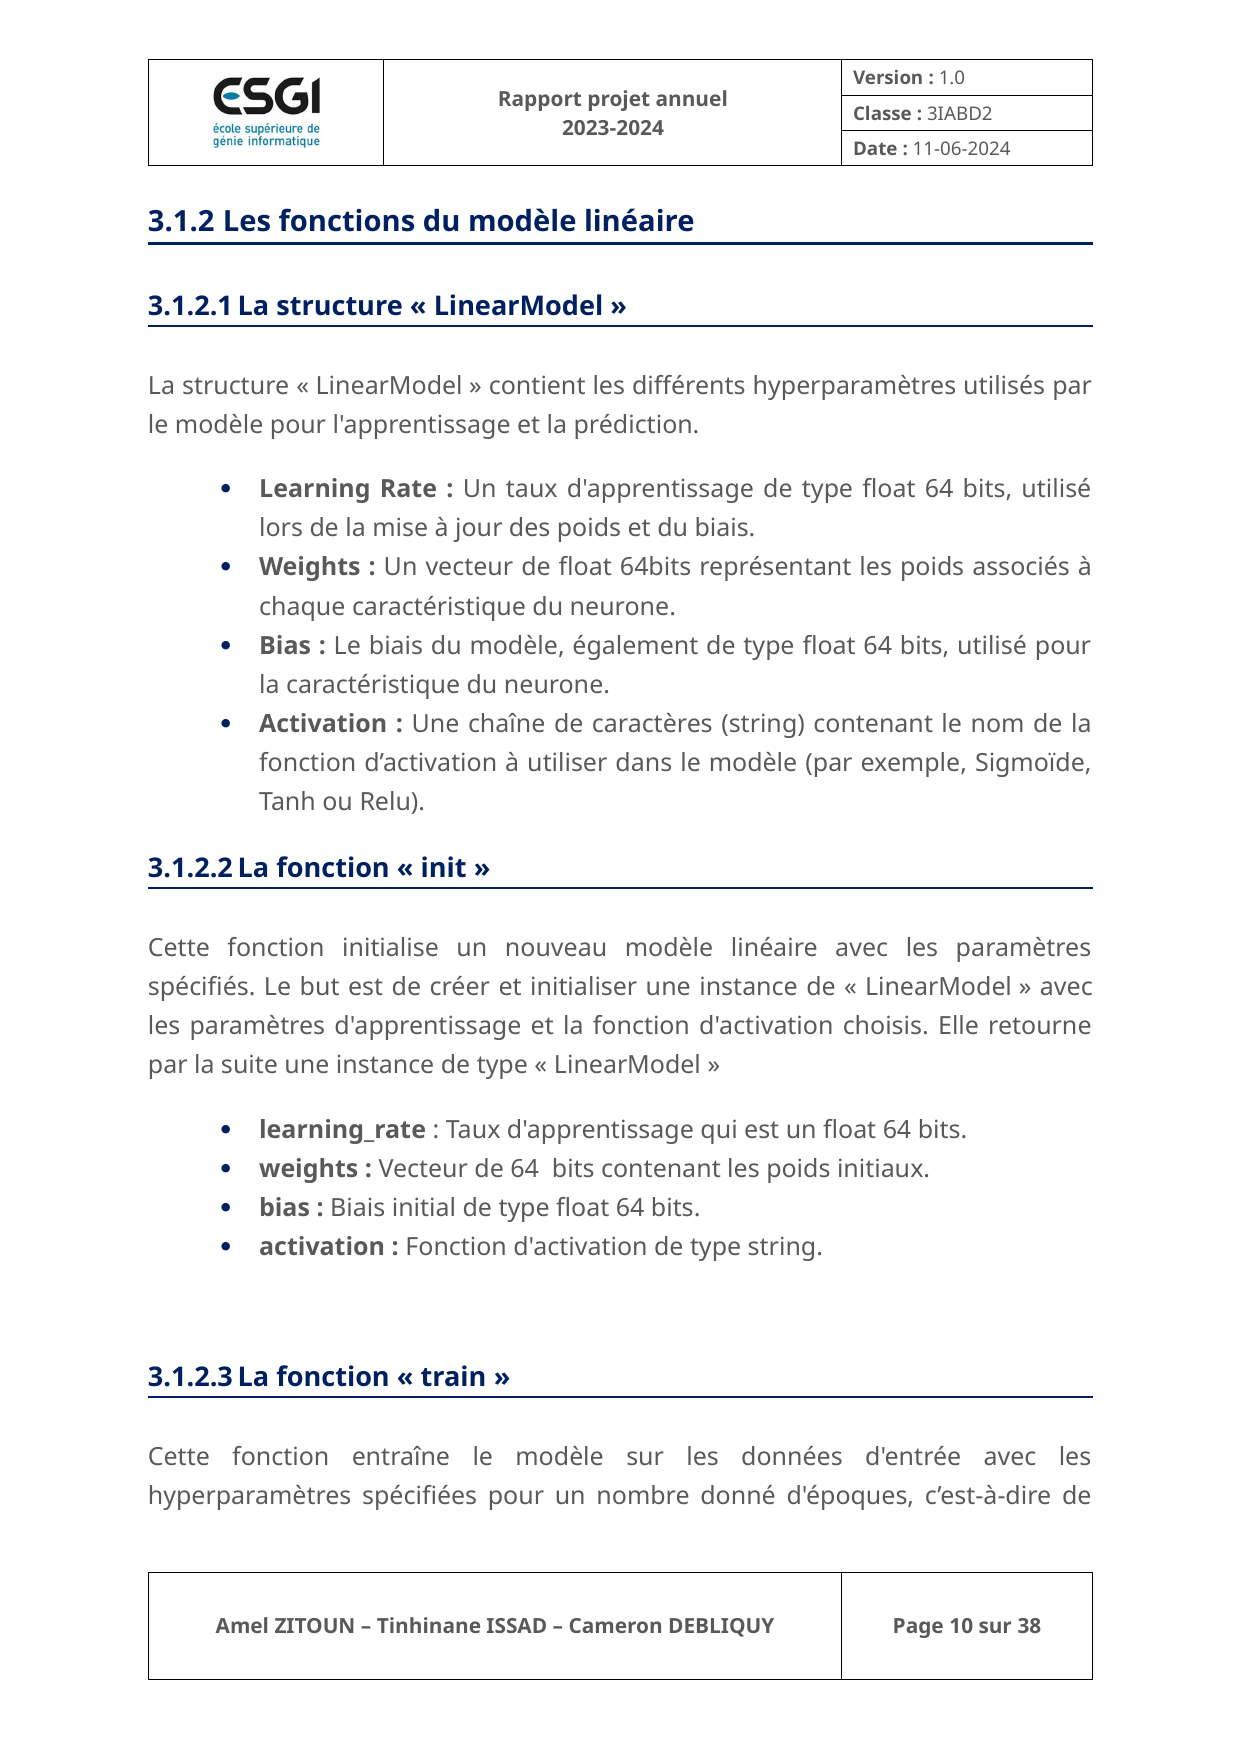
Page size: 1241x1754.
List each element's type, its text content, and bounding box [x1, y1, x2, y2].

text Activation : Une chaîne de caractères (string) contenant le nom de la fonction d’activation à utiliser dans le modèle (par exemple, Sigmoïde, Tanh ou Relu). [221, 706, 1093, 818]
text La structure « LinearModel » contient les différents hyperparamètres utilisés par le modèle pour l'apprentissage et la prédiction. [148, 367, 1093, 441]
text Bias : Le biais du modèle, également de type float 64 bits, utilisé pour la caractéristique du neurone. [221, 627, 1093, 701]
subtitle La structure « LinearModel » [148, 286, 1093, 325]
text bias : Biais initial de type float 64 bits. [221, 1190, 1093, 1224]
subtitle La fonction « train » [148, 1357, 1093, 1396]
text Learning Rate : Un taux d'apprentissage de type float 64 bits, utilisé lors de la mise à jour des poids et du biais. [221, 471, 1093, 544]
text learning_rate : Taux d'apprentissage qui est un float 64 bits. [221, 1111, 1093, 1145]
text activation : Fonction d'activation de type string. [221, 1229, 1093, 1263]
text Weights : Un vecteur de float 64bits représentant les poids associés à chaque caractéristique du neurone. [221, 549, 1093, 622]
text Cette fonction initialise un nouveau modèle linéaire avec les paramètres spécifiés. Le but est de créer et initialiser une instance de « LinearModel » avec les paramètres d'apprentissage et la fonction d'activation choisis. Elle retourne par la suite une instance de type « LinearModel » [148, 930, 1093, 1081]
subtitle Les fonctions du modèle linéaire [148, 200, 1093, 242]
text weights : Vecteur de 64 bits contenant les poids initiaux. [221, 1151, 1093, 1184]
subtitle La fonction « init » [148, 848, 1093, 887]
picture [206, 77, 326, 148]
